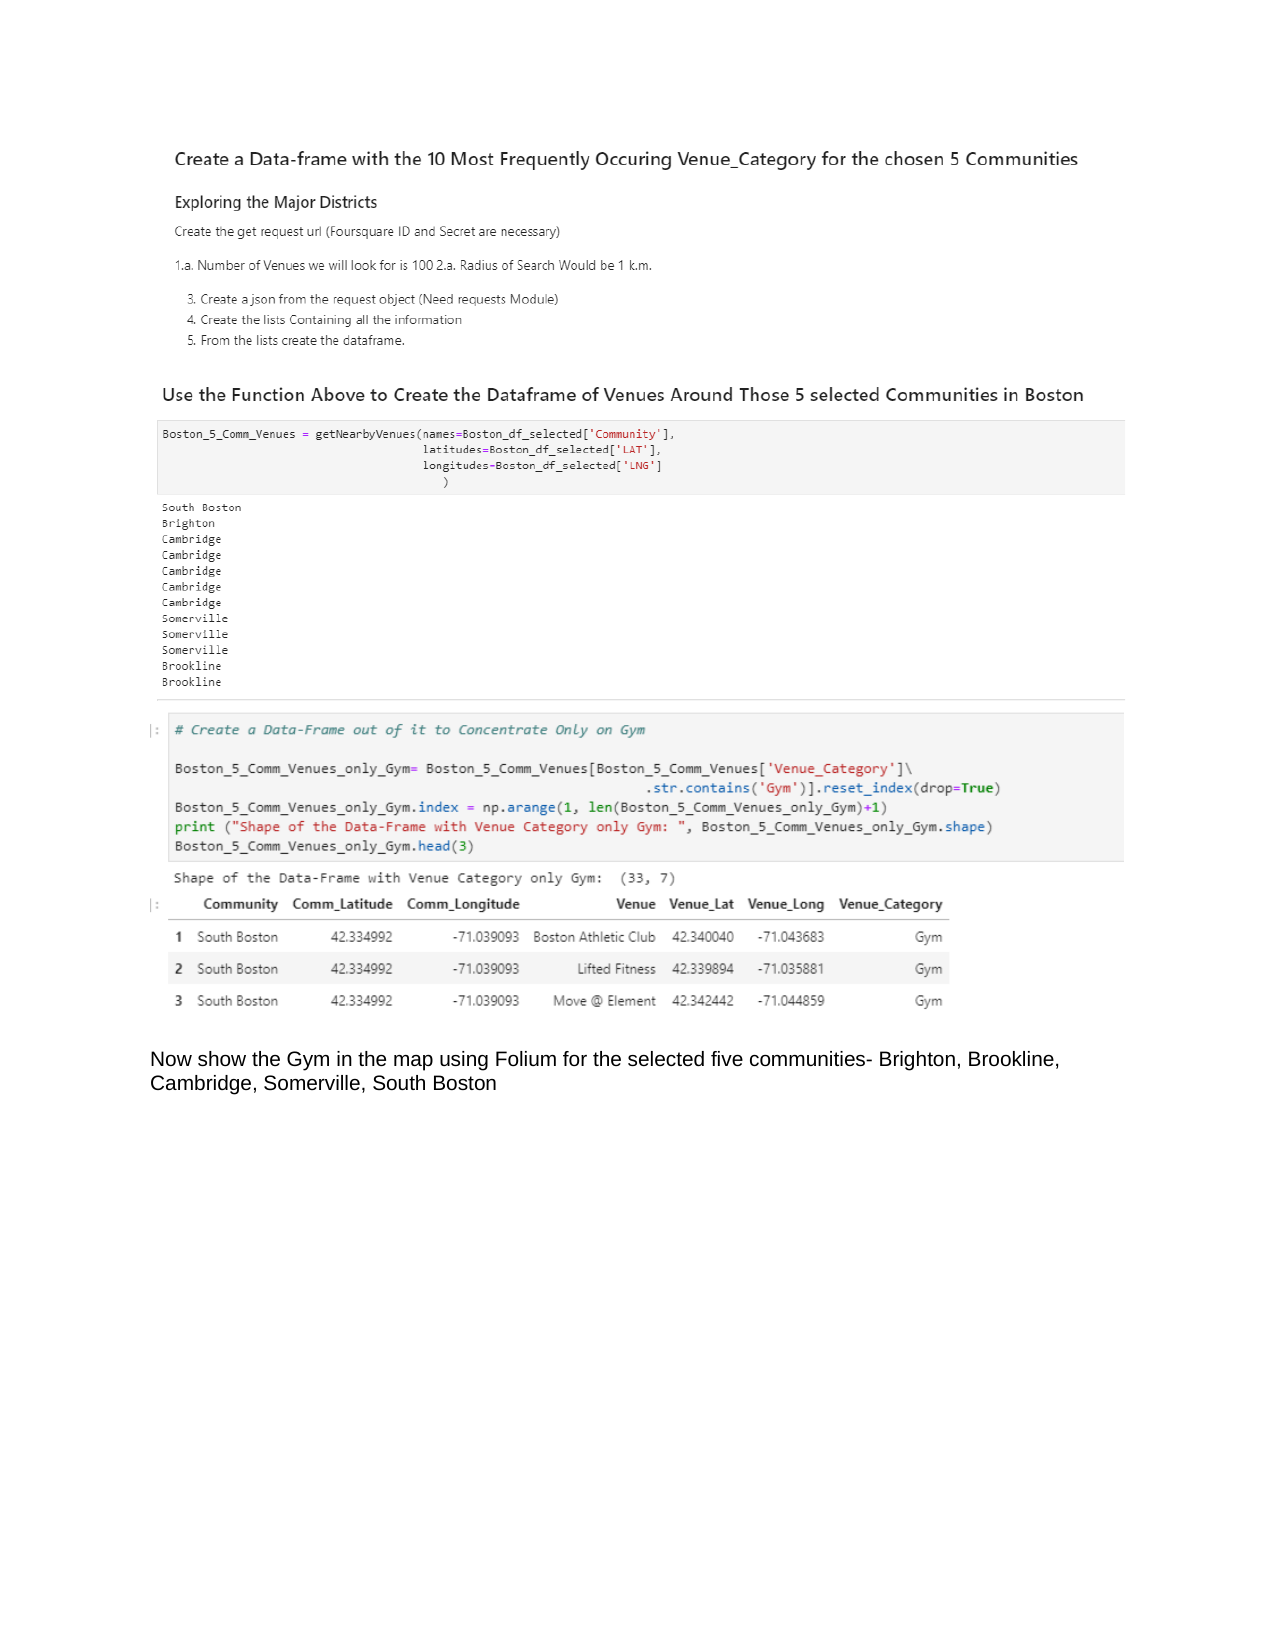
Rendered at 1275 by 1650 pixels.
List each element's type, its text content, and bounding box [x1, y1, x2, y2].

text Now show the Gym in the map using Folium for the selected five communities- Brighton, Brookline, Cambridge, Somerville, South Boston [150, 1047, 1125, 1095]
picture [150, 370, 1125, 701]
picture [150, 150, 1127, 365]
picture [150, 707, 1124, 1041]
